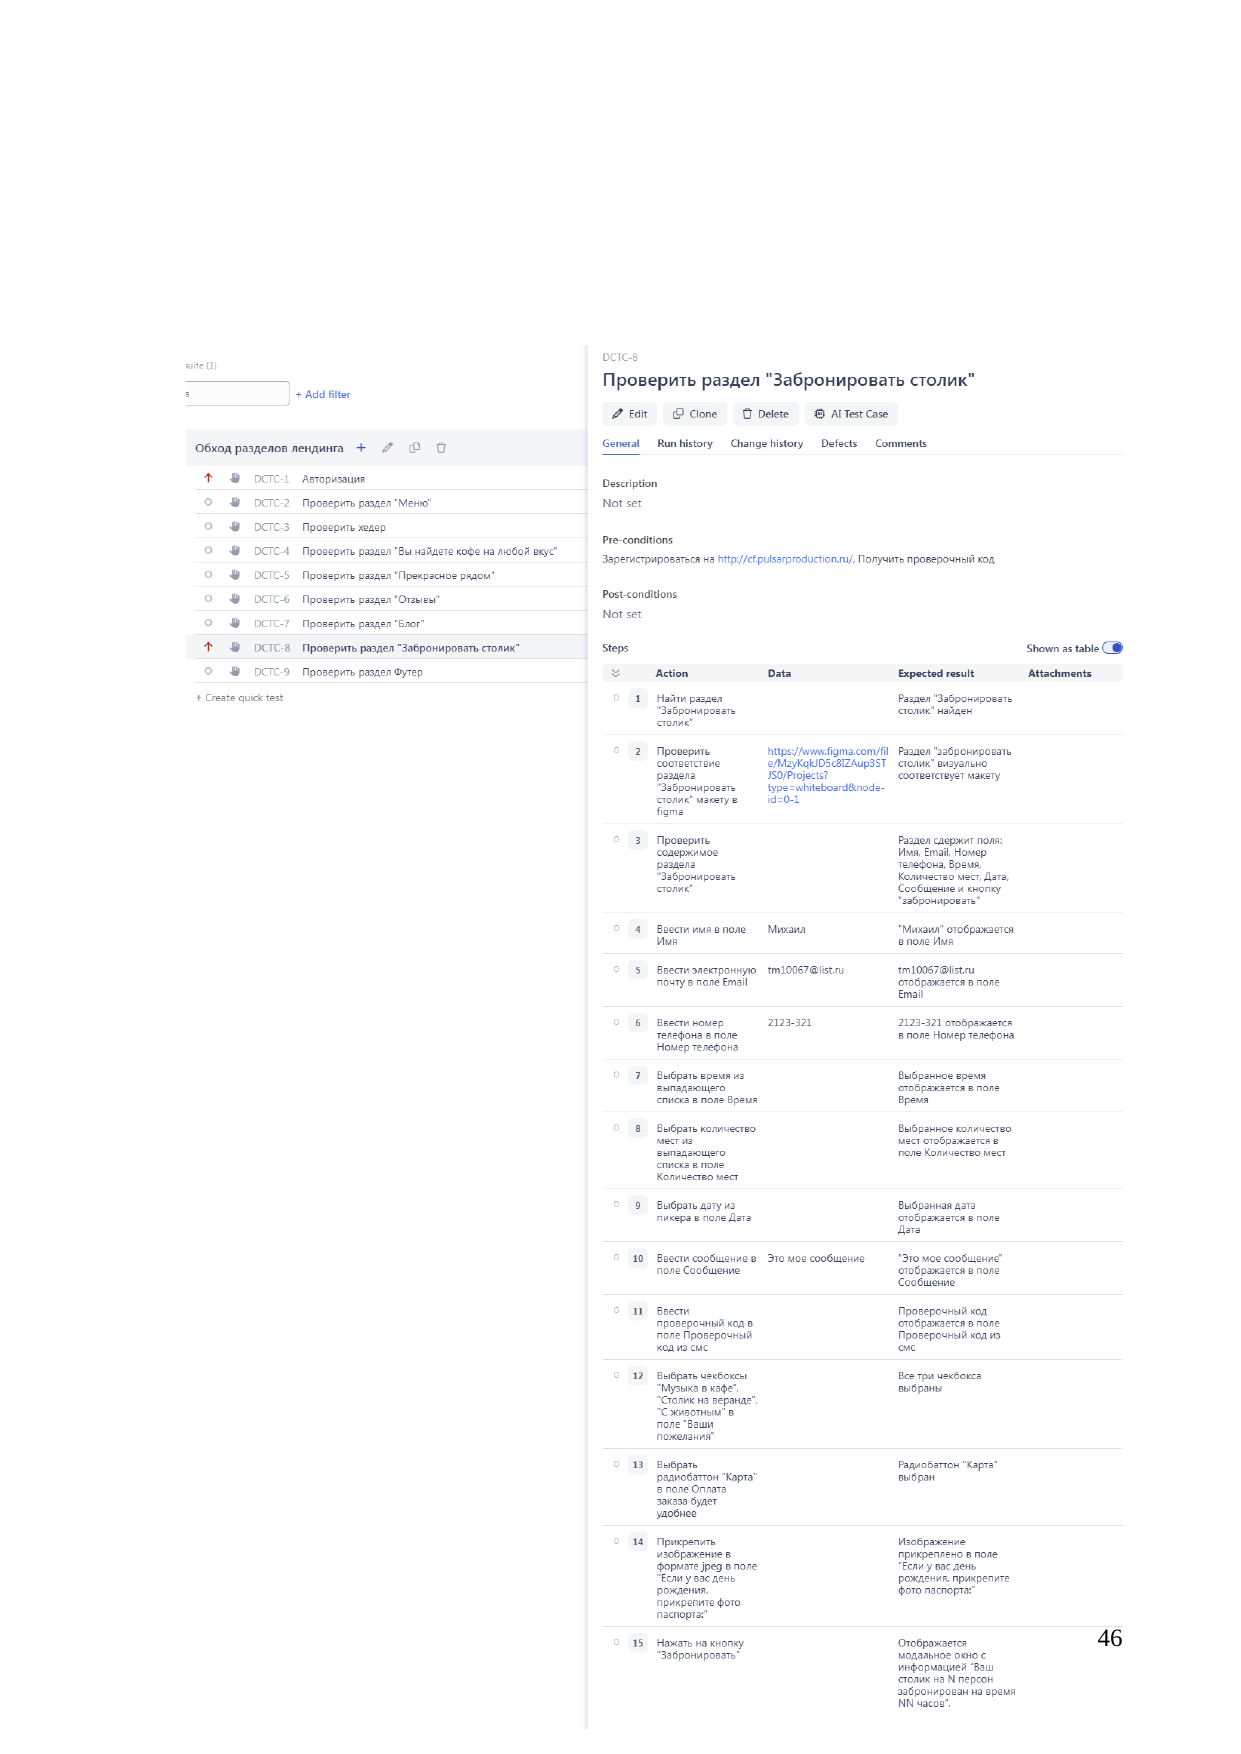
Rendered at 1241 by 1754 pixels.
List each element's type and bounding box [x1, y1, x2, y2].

picture [186, 345, 1131, 1729]
